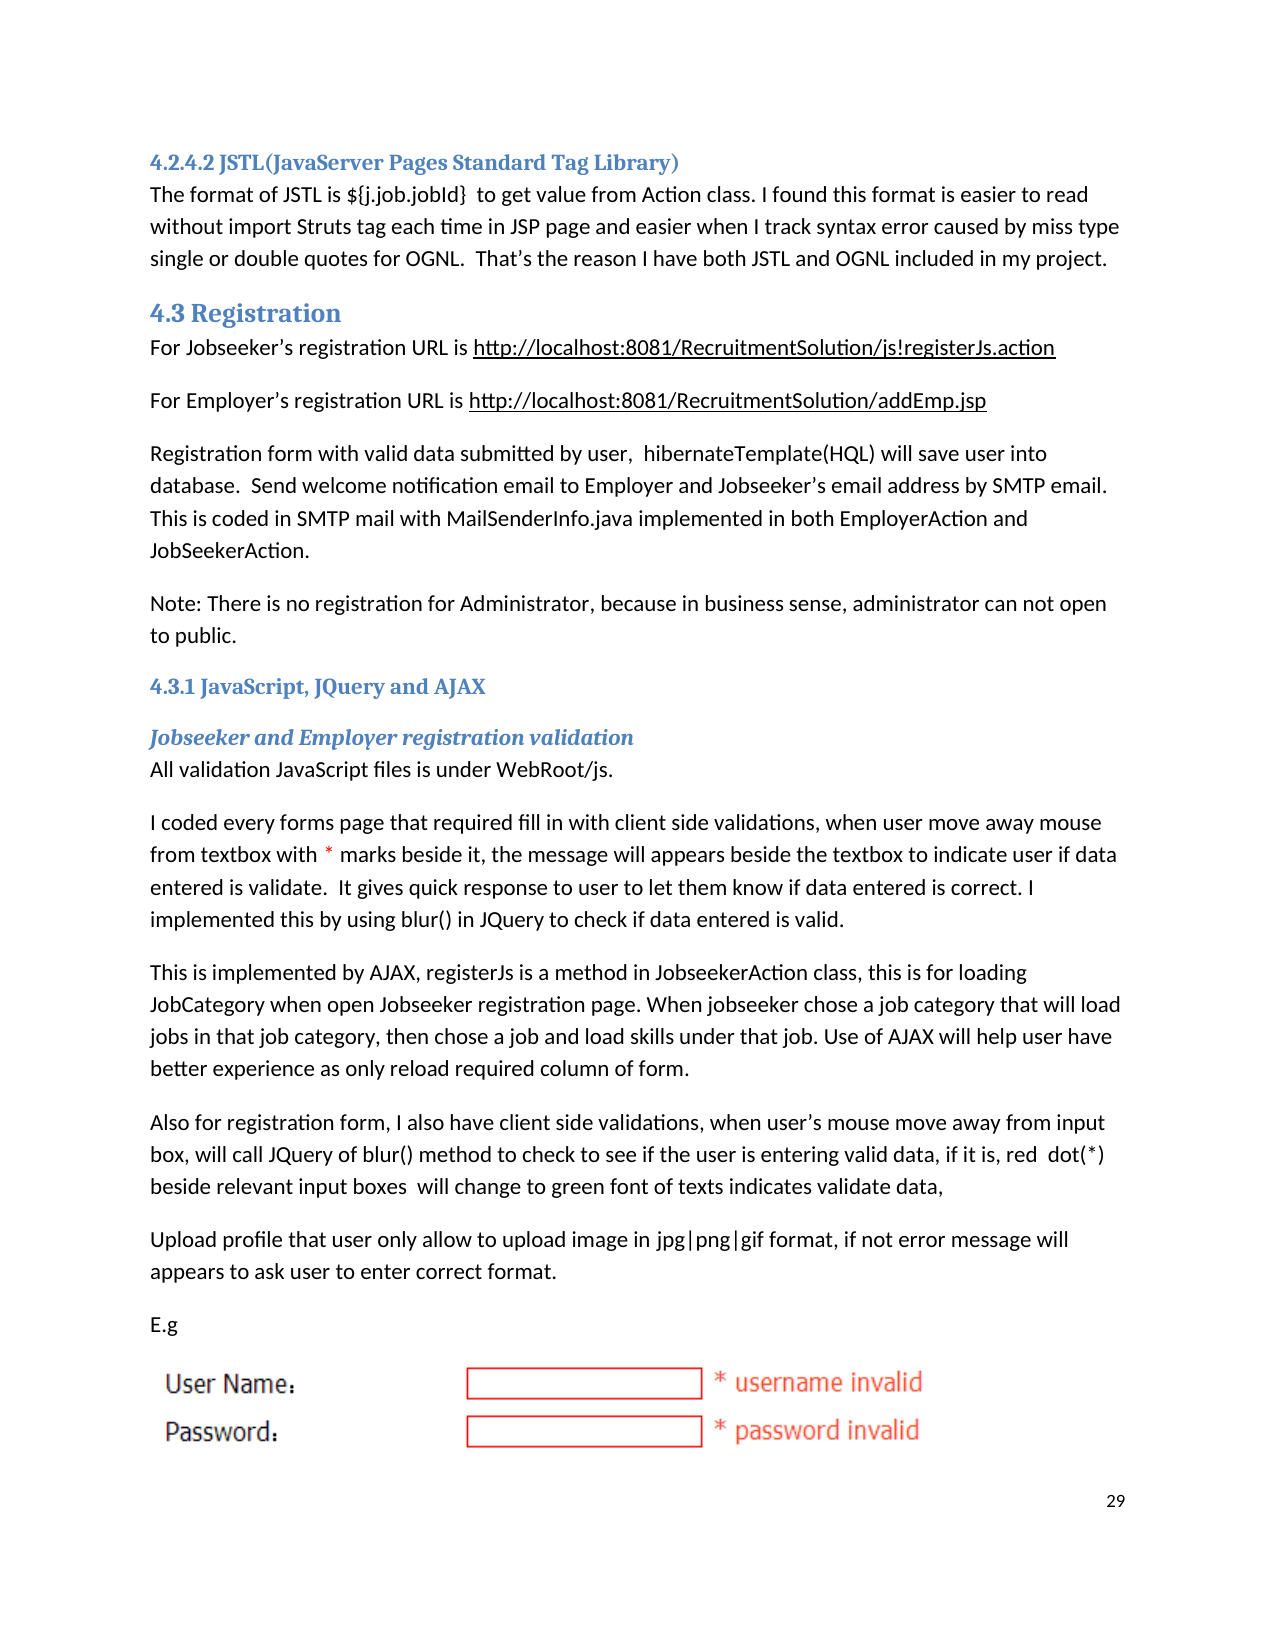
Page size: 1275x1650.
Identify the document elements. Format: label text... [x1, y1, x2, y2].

text E.g [150, 1310, 1125, 1338]
text The format of JSTL is ${j.job.jobId} to get value from Action class. I found this format is easier to read without import Struts tag each time in JSP page and easier when I track syntax error caused by miss type single or double quotes for OGNL. That’s the reason I have both JSTL and OGNL included in my project. [150, 180, 1125, 273]
text Note: There is no registration for Administrator, because in business sense, administrator can not open to public. [150, 589, 1125, 649]
subtitle 4.3.1 JavaScript, JQuery and AJAX [150, 674, 1125, 701]
text Registration form with valid data submitted by user, hibernateTemplate(HQL) will save user into database. Send welcome notification email to Employer and Jobseeker’s email address by SMTP email. This is coded in SMTP mail with MailSenderInfo.java implemented in both EmployerAction and JobSeekerAction. [150, 439, 1125, 564]
text For Employer’s registration URL is http://localhost:8081/RecruitmentSolution/addEmp.jsp [150, 386, 1125, 414]
subtitle 4.2.4.2 JSTL(JavaServer Pages Standard Tag Library) [150, 150, 1125, 176]
text This is implemented by AJAX, registerJs is a method in JobseekerAction class, this is for loading JobCategory when open Jobseeker registration page. When jobseeker chose a job category that will load jobs in that job category, then chose a job and load skills under that job. Use of AJAX will help user have better experience as only reload required column of form. [150, 958, 1125, 1083]
text I coded every forms page that required fill in with client side validations, when user move away mouse from textbox with * marks beside it, the message will appears beside the textbox to indicate user if data entered is validate. It gives quick response to user to let them know if data entered is correct. I implemented this by using blur() in JQuery to check if data entered is valid. [150, 808, 1125, 933]
subtitle 4.3 Registration [150, 298, 1125, 329]
text Upload profile that user only allow to upload image in jpg|png|gif format, if not error message will appears to ask user to enter correct format. [150, 1225, 1125, 1285]
text Also for registration form, I also have client side validations, when user’s mouse move away from input box, will call JQuery of blur() method to check to see if the user is entering valid data, if it is, red dot(*) beside relevant input boxes will change to green font of texts indicates validate data, [150, 1108, 1125, 1200]
text All validation JavaScript files is under WebRoot/js. [150, 755, 1125, 783]
picture [150, 1363, 951, 1451]
text For Jobseeker’s registration URL is http://localhost:8081/RecruitmentSolution/js!registerJs.action [150, 333, 1125, 361]
subtitle Jobseeker and Employer registration validation [150, 725, 1125, 752]
